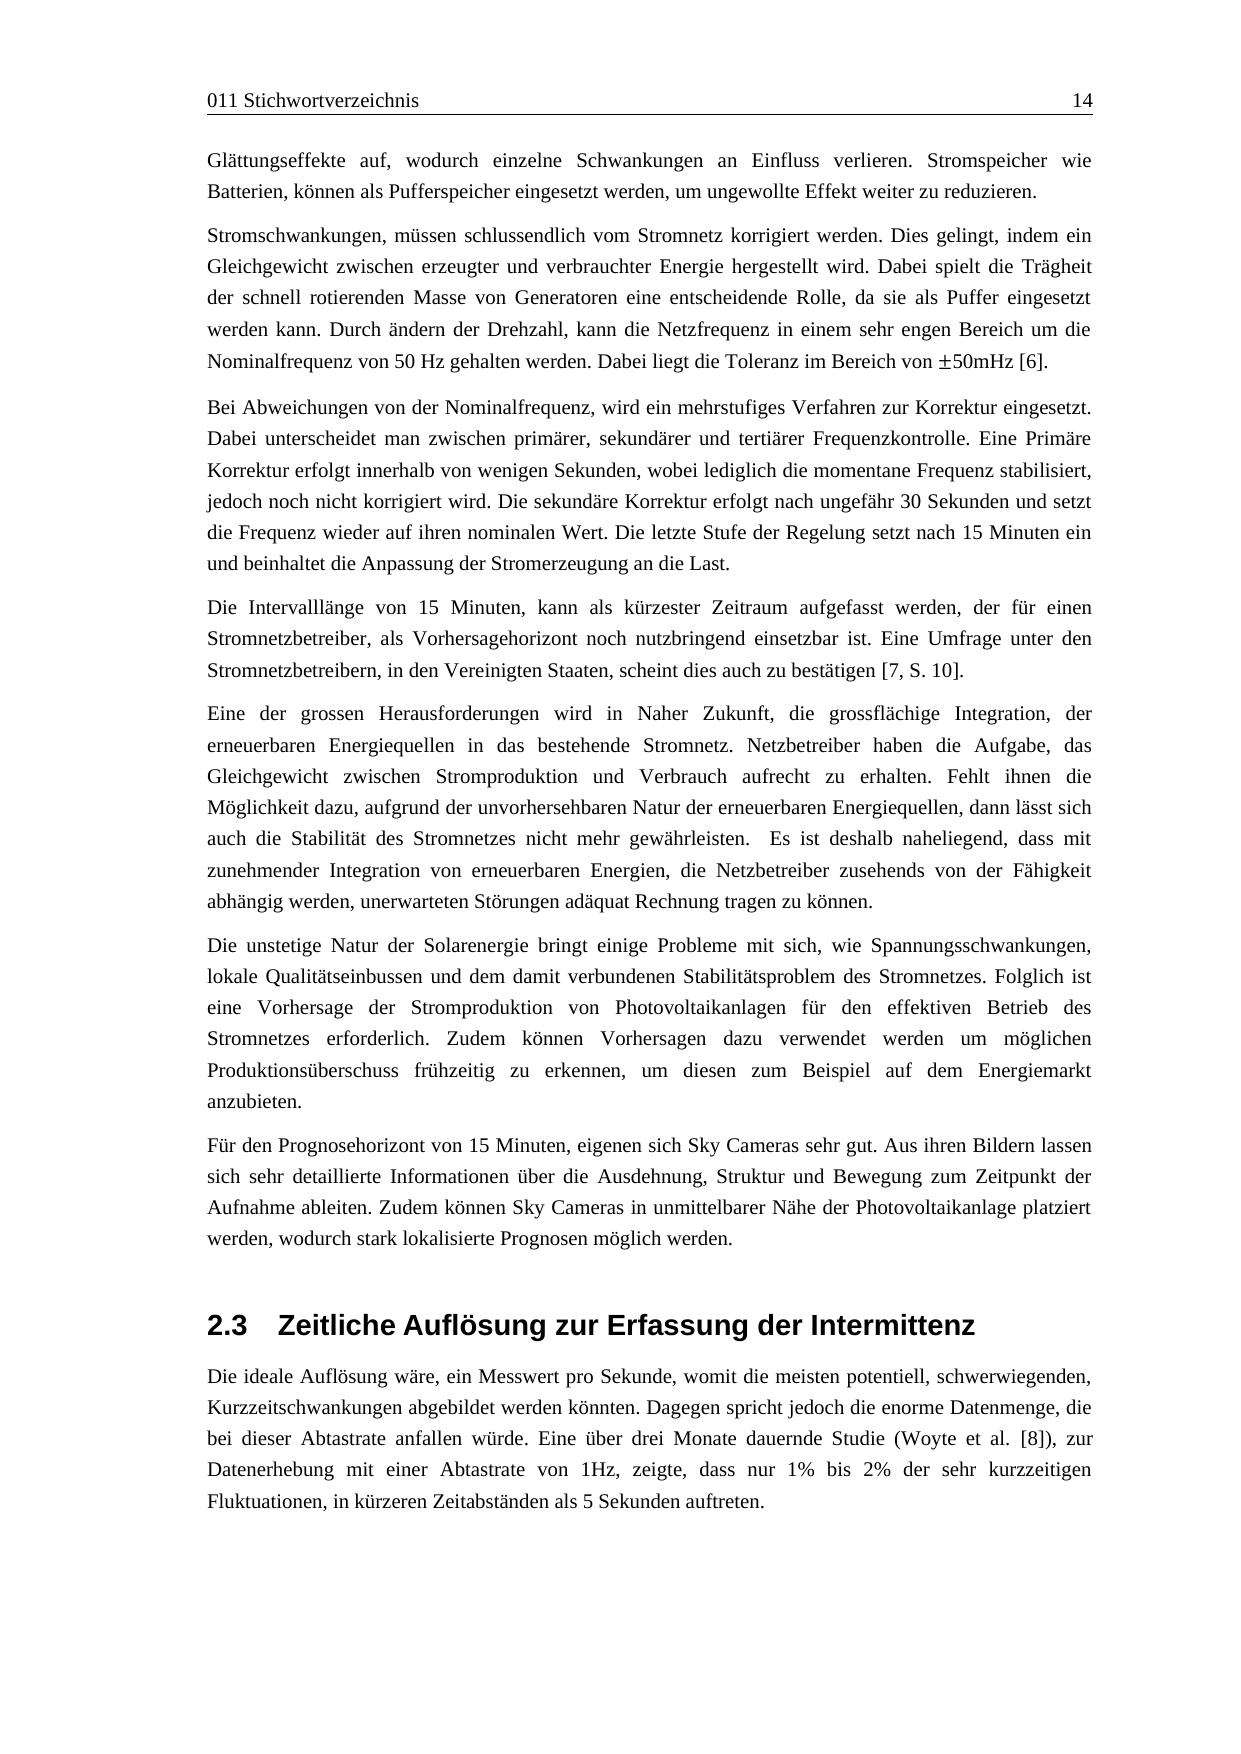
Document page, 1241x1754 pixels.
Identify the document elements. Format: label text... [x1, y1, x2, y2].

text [207, 148, 1093, 203]
text Für den Prognosehorizont von 15 Minuten, eigenen sich Sky Cameras sehr gut. Aus ihren Bildern lassen sich sehr detaillierte Informationen über die Ausdehnung, Struktur und Bewegung zum Zeitpunkt der Aufnahme ableiten. Zudem können Sky Cameras in unmittelbarer Nähe der Photovoltaikanlage platziert werden, wodurch stark lokalisierte Prognosen möglich werden. [207, 1132, 1093, 1250]
text Die Intervalllänge von 15 Minuten, kann als kürzester Zeitraum aufgefasst werden, der für einen Stromnetzbetreiber, als Vorhersagehorizont noch nutzbringend einsetzbar ist. Eine Umfrage unter den Stromnetzbetreibern, in den Vereinigten Staaten, scheint dies auch zu bestätigen [7, S. 10]. [207, 595, 1093, 682]
text Eine der grossen Herausforderungen wird in Naher Zukunft, die grossflächige Integration, der erneuerbaren Energiequellen in das bestehende Stromnetz. Netzbetreiber haben die Aufgabe, das Gleichgewicht zwischen Stromproduktion und Verbrauch aufrecht zu erhalten. Fehlt ihnen die Möglichkeit dazu, aufgrund der unvorhersehbaren Natur der erneuerbaren Energiequellen, dann lässt sich auch die Stabilität des Stromnetzes nicht mehr gewährleisten. Es ist deshalb naheliegend, dass mit zunehmender Integration von erneuerbaren Energien, die Netzbetreiber zusehends von der Fähigkeit abhängig werden, unerwarteten Störungen adäquat Rechnung tragen zu können. [207, 701, 1093, 913]
text Die unstetige Natur der Solarenergie bringt einige Probleme mit sich, wie Spannungsschwankungen, lokale Qualitätseinbussen und dem damit verbundenen Stabilitätsproblem des Stromnetzes. Folglich ist eine Vorhersage der Stromproduktion von Photovoltaikanlagen für den effektiven Betrieb des Stromnetzes erforderlich. Zudem können Vorhersagen dazu verwendet werden um möglichen Produktionsüberschuss frühzeitig zu erkennen, um diesen zum Beispiel auf dem Energiemarkt anzubieten. [207, 932, 1093, 1113]
subtitle Zeitliche Auflösung zur Erfassung der Intermittenz [207, 1307, 1093, 1341]
text Bei Abweichungen von der Nominalfrequenz, wird ein mehrstufiges Verfahren zur Korrektur eingesetzt. Dabei unterscheidet man zwischen primärer, sekundärer und tertiärer Frequenzkontrolle. Eine Primäre Korrektur erfolgt innerhalb von wenigen Sekunden, wobei lediglich die momentane Frequenz stabilisiert, jedoch noch nicht korrigiert wird. Die sekundäre Korrektur erfolgt nach ungefähr 30 Sekunden und setzt die Frequenz wieder auf ihren nominalen Wert. Die letzte Stufe der Regelung setzt nach 15 Minuten ein und beinhaltet die Anpassung der Stromerzeugung an die Last. [207, 395, 1093, 575]
text Die ideale Auflösung wäre, ein Messwert pro Sekunde, womit die meisten potentiell, schwerwiegenden, Kurzzeitschwankungen abgebildet werden könnten. Dagegen spricht jedoch die enorme Datenmenge, die bei dieser Abtastrate anfallen würde. Eine über drei Monate dauernde Studie (Woyte et al. [8]), zur Datenerhebung mit einer Abtastrate von 1Hz, zeigte, dass nur 1% bis 2% der sehr kurzzeitigen Fluktuationen, in kürzeren Zeitabständen als 5 Sekunden auftreten. [207, 1363, 1093, 1513]
text Stromschwankungen, müssen schlussendlich vom Stromnetz korrigiert werden. Dies gelingt, indem ein Gleichgewicht zwischen erzeugter und verbrauchter Energie hergestellt wird. Dabei spielt die Trägheit der schnell rotierenden Masse von Generatoren eine entscheidende Rolle, da sie als Puffer eingesetzt werden kann. Durch ändern der Drehzahl, kann die Netzfrequenz in einem sehr engen Bereich um die Nominalfrequenz von 50 Hz gehalten werden. Dabei liegt die Toleranz im Bereich von 50mHz [6]. [207, 223, 1093, 375]
